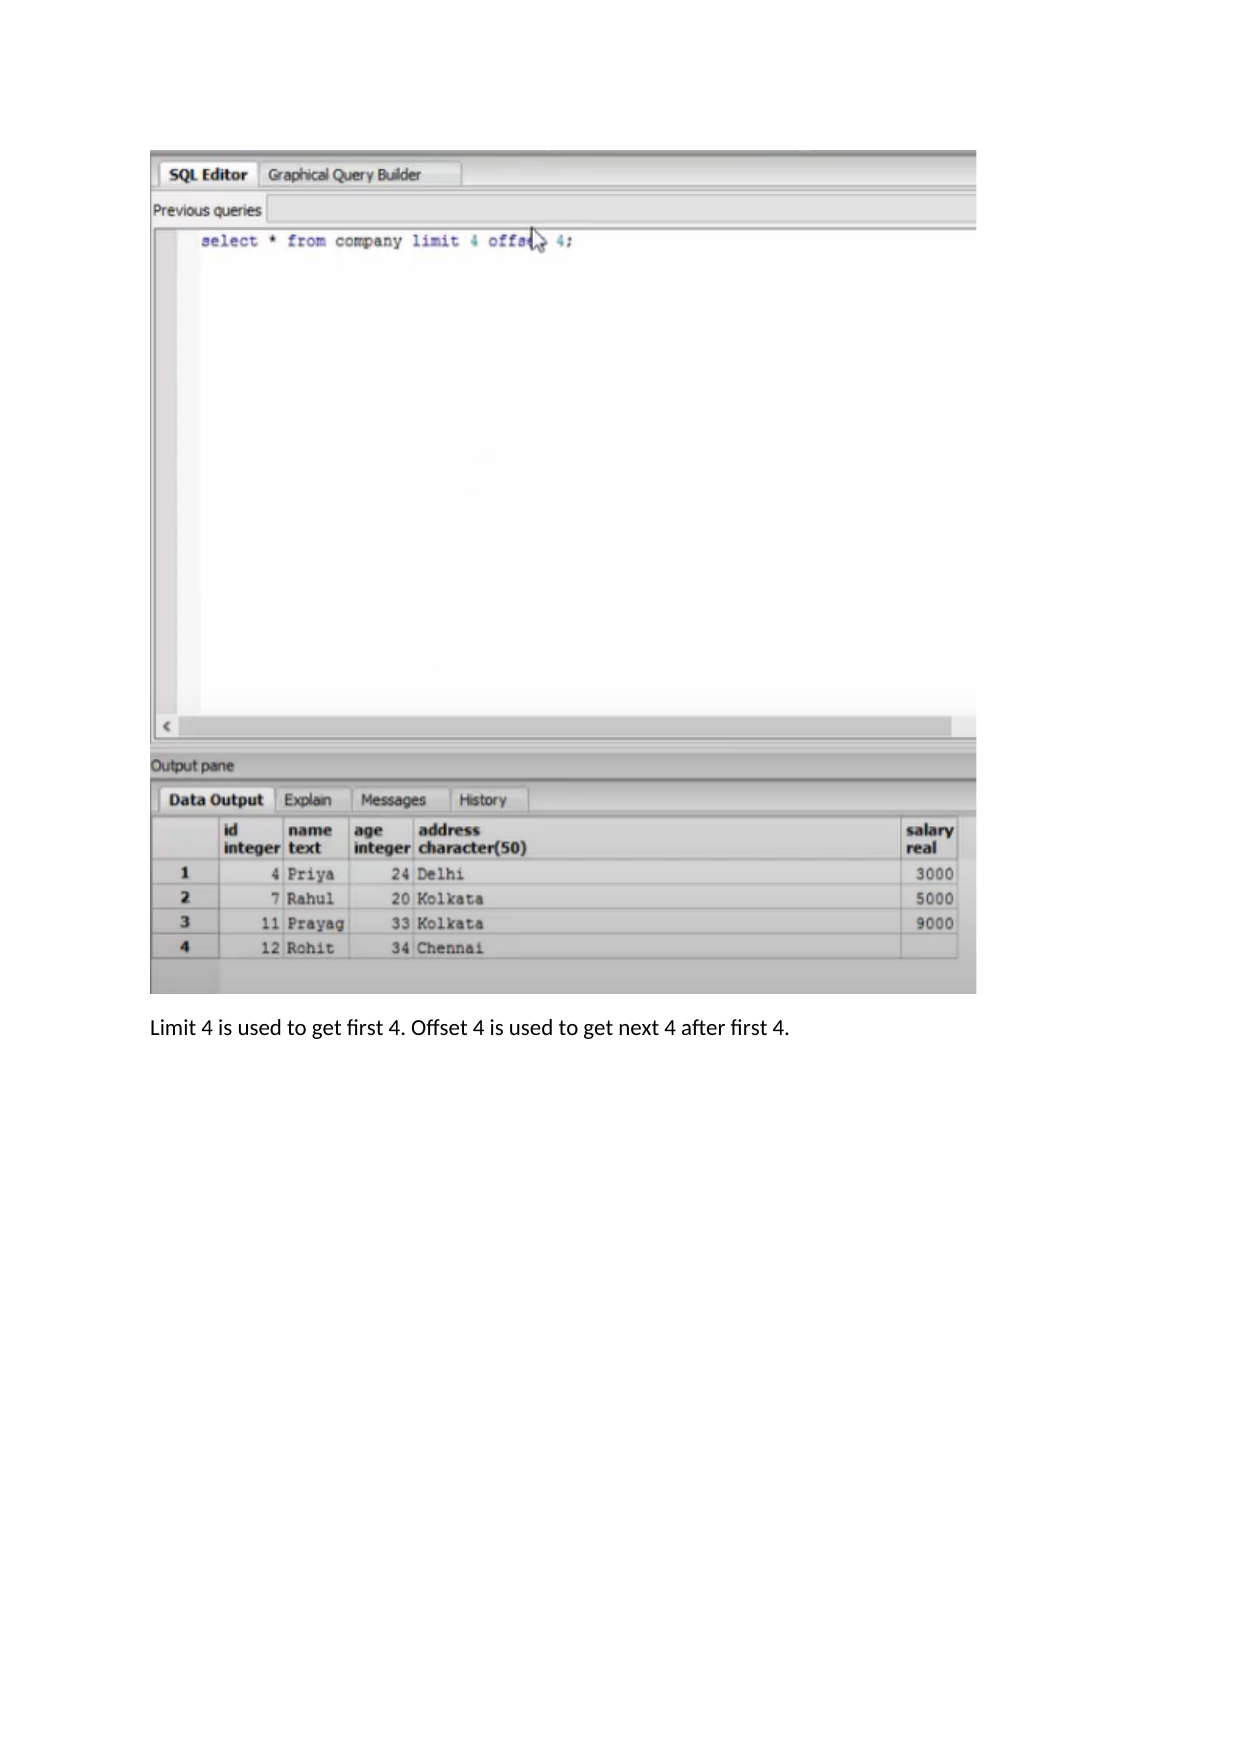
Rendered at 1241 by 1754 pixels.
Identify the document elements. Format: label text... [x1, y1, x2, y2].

picture [150, 150, 977, 994]
text Limit 4 is used to get first 4. Offset 4 is used to get next 4 after first 4. [150, 1013, 1090, 1041]
